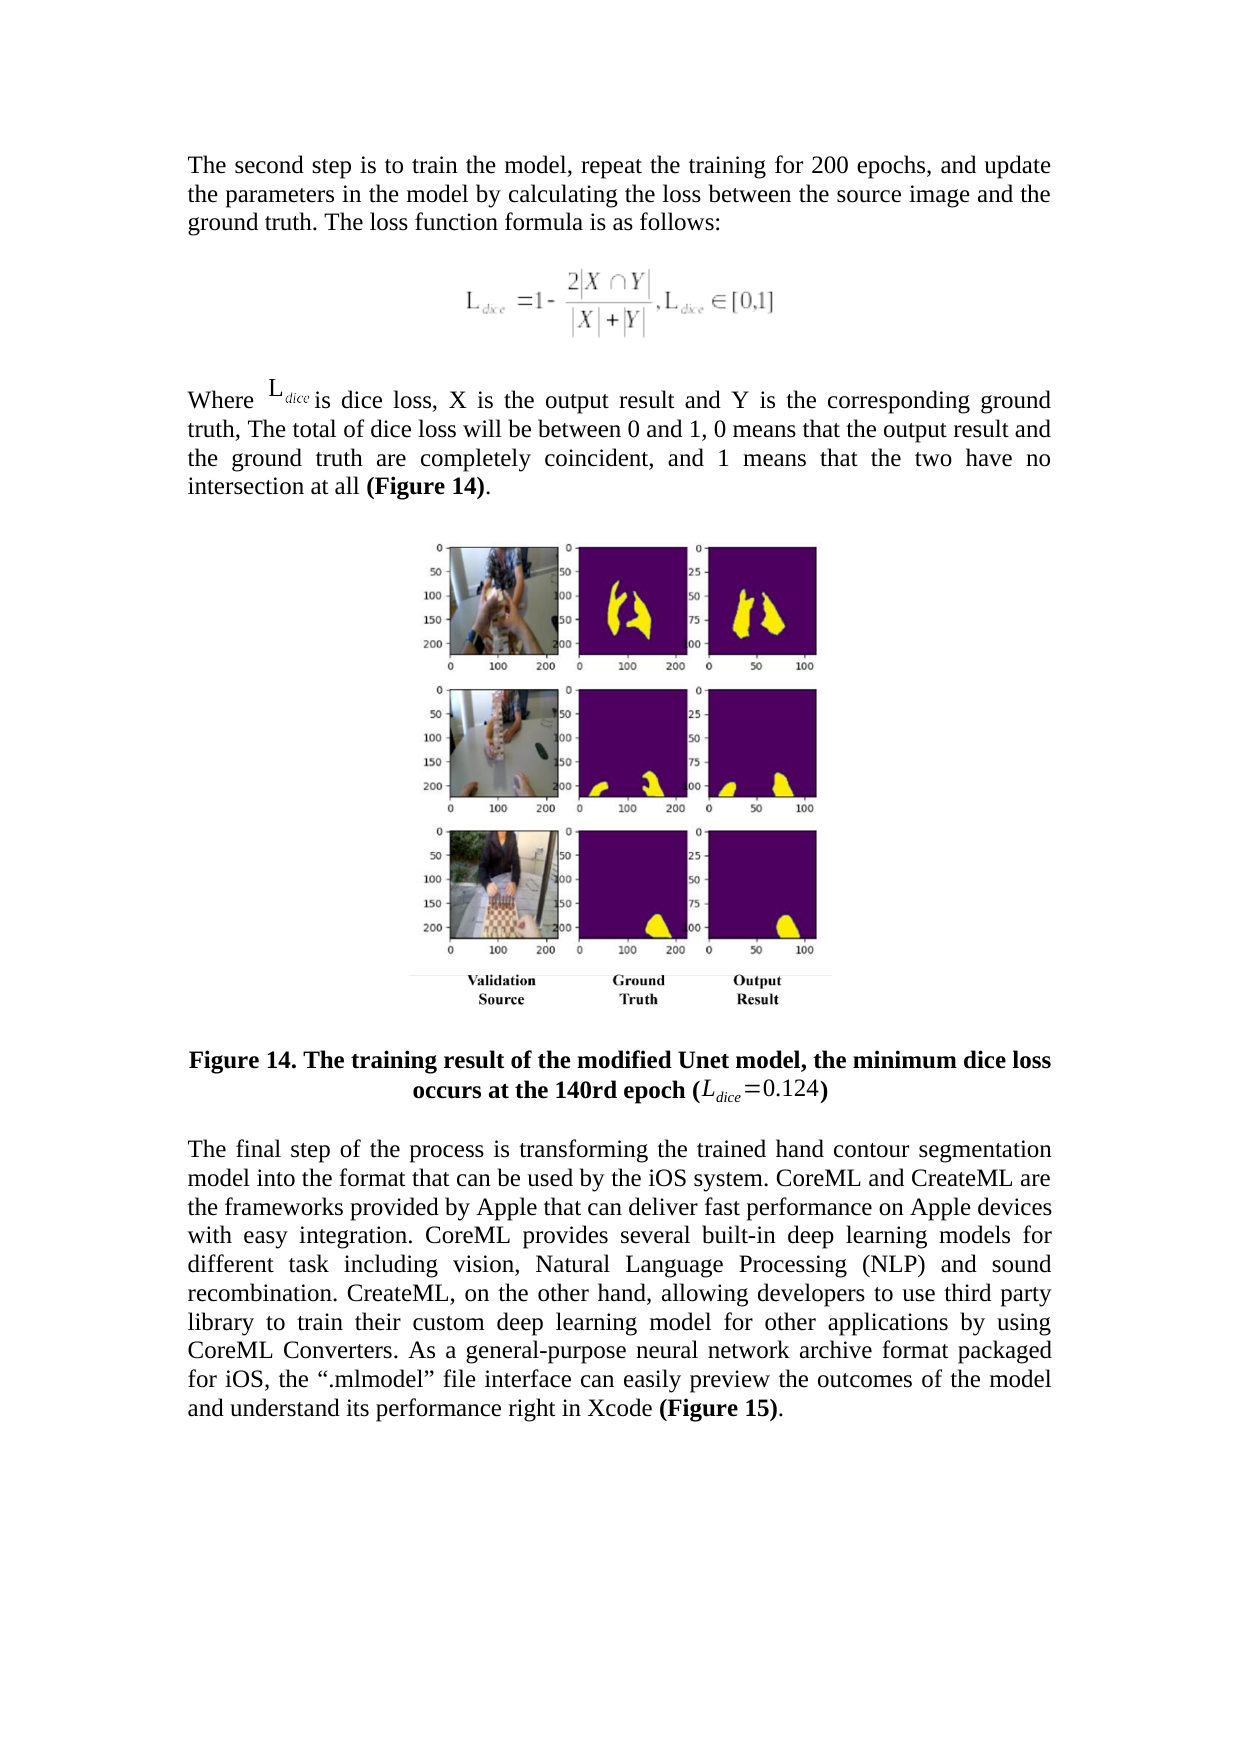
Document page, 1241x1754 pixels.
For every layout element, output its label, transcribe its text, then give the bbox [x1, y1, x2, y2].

text The second step is to train the model, repeat the training for 200 epochs, and update the parameters in the model by calculating the loss between the source image and the ground truth. The loss function formula is as follows: [187, 150, 1053, 236]
picture [408, 528, 832, 1017]
text Figure 14. The training result of the modified Unet model, the minimum dice loss occurs at the 140rd epoch () [187, 1045, 1053, 1106]
text The final step of the process is transforming the trained hand contour segmentation model into the format that can be used by the iOS system. CoreML and CreateML are the frameworks provided by Apple that can deliver fast performance on Apple devices with easy integration. CoreML provides several built-in deep learning models for different task including vision, Natural Language Processing (NLP) and sound recombination. CreateML, on the other hand, allowing developers to use third party library to train their custom deep learning model for other applications by using CoreML Converters. As a general-purpose neural network archive format packaged for iOS, the “.mlmodel” file interface can easily preview the outcomes of the model and understand its performance right in Xcode (Figure 15). [187, 1134, 1053, 1422]
text Where is dice loss, X is the output result and Y is the corresponding ground truth, The total of dice loss will be between 0 and 1, 0 means that the output result and the ground truth are completely coincident, and 1 means that the two have no intersection at all (Figure 14). [187, 371, 1053, 500]
